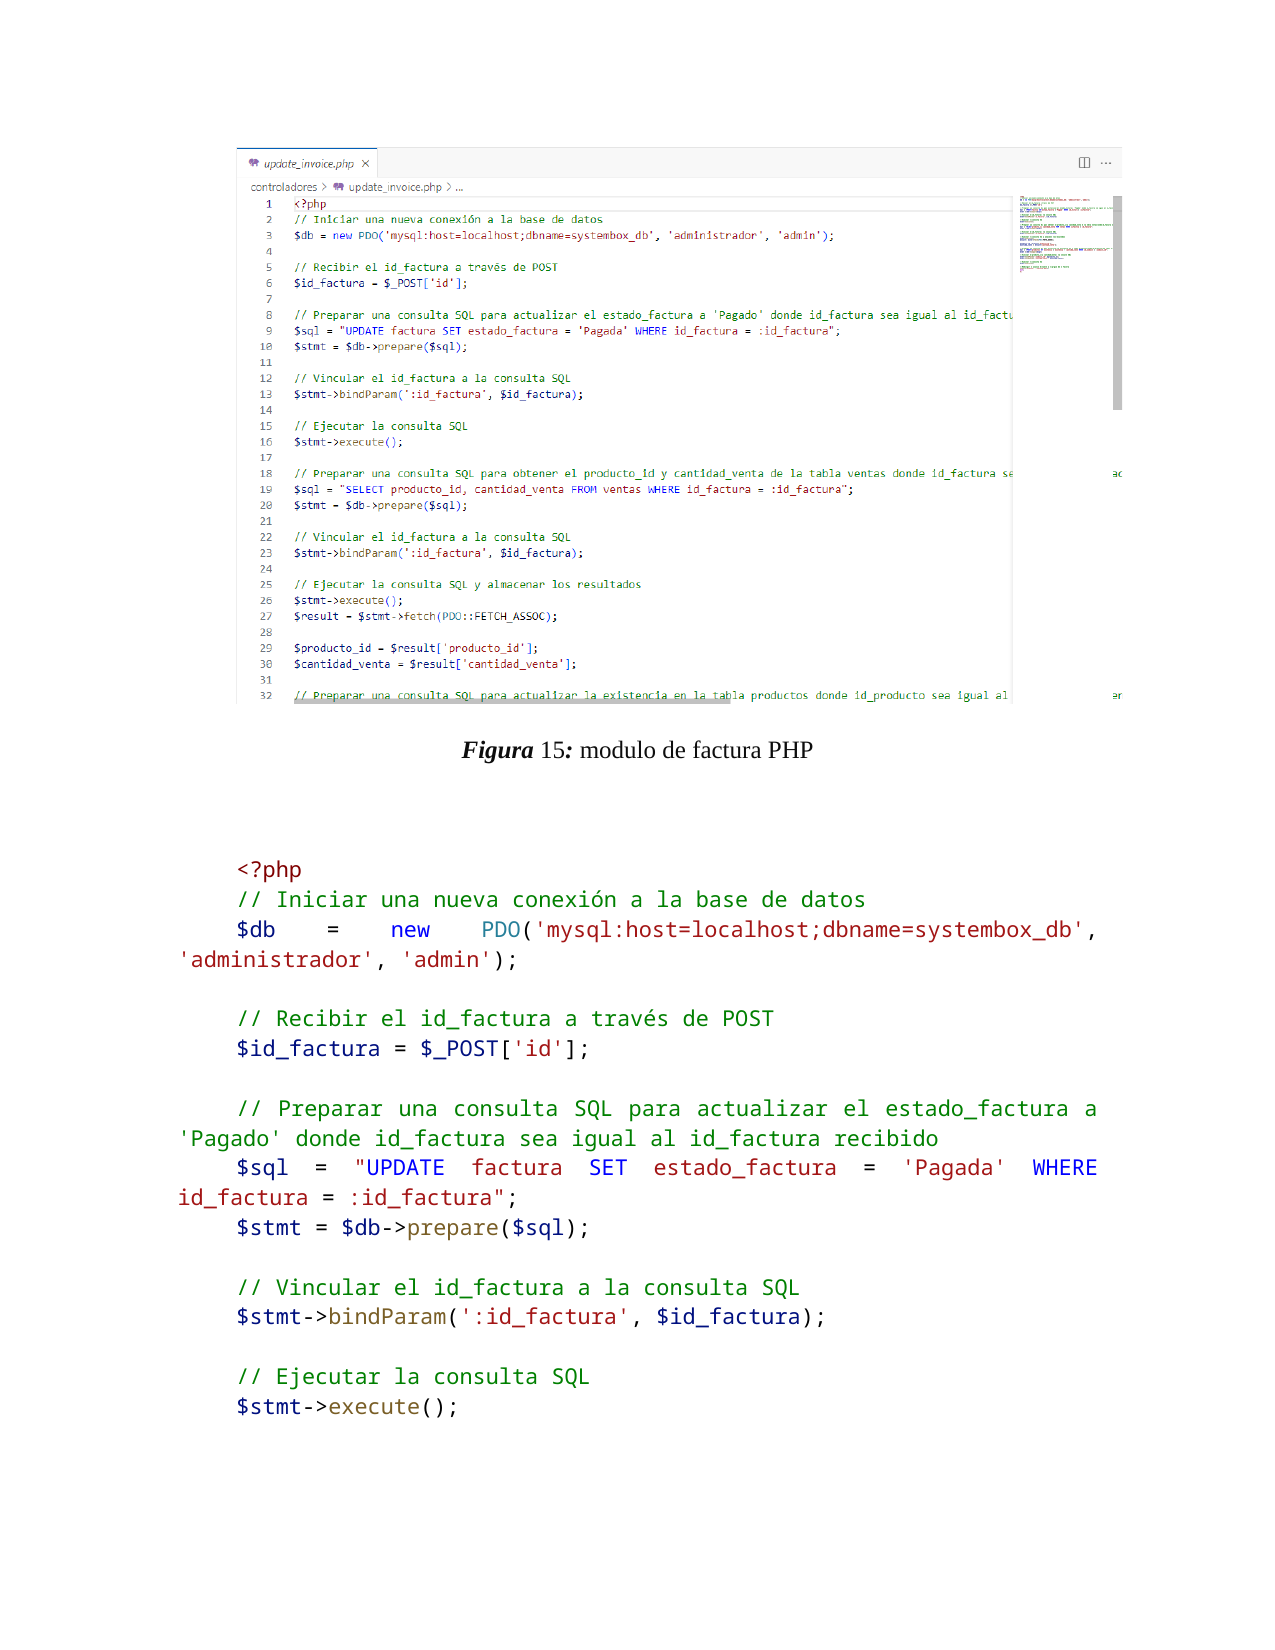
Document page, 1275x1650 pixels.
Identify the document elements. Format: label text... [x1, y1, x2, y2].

picture [236, 147, 1123, 704]
text // Recibir el id_factura a través de POST [177, 1003, 1098, 1033]
text // Ejecutar la consulta SQL [177, 1361, 1098, 1391]
text $stmt->bindParam(':id_factura', $id_factura); [177, 1301, 1098, 1331]
text <?php [177, 854, 1098, 884]
text // Iniciar una nueva conexión a la base de datos [177, 884, 1098, 914]
text $id_factura = $_POST['id']; [177, 1033, 1098, 1063]
text $stmt = $db->prepare($sql); [177, 1212, 1098, 1242]
text $stmt->execute(); [177, 1391, 1098, 1421]
text // Vincular el id_factura a la consulta SQL [177, 1272, 1098, 1301]
text $sql = "UPDATE factura SET estado_factura = 'Pagada' WHERE id_factura = :id_factura"; [177, 1152, 1098, 1212]
subtitle Figura 15: modulo de factura PHP [177, 735, 1098, 764]
text // Preparar una consulta SQL para actualizar el estado_factura a 'Pagado' donde id_factura sea igual al id_factura recibido [177, 1093, 1098, 1152]
text $db = new PDO('mysql:host=localhost;dbname=systembox_db', 'administrador', 'admin'); [177, 914, 1098, 974]
